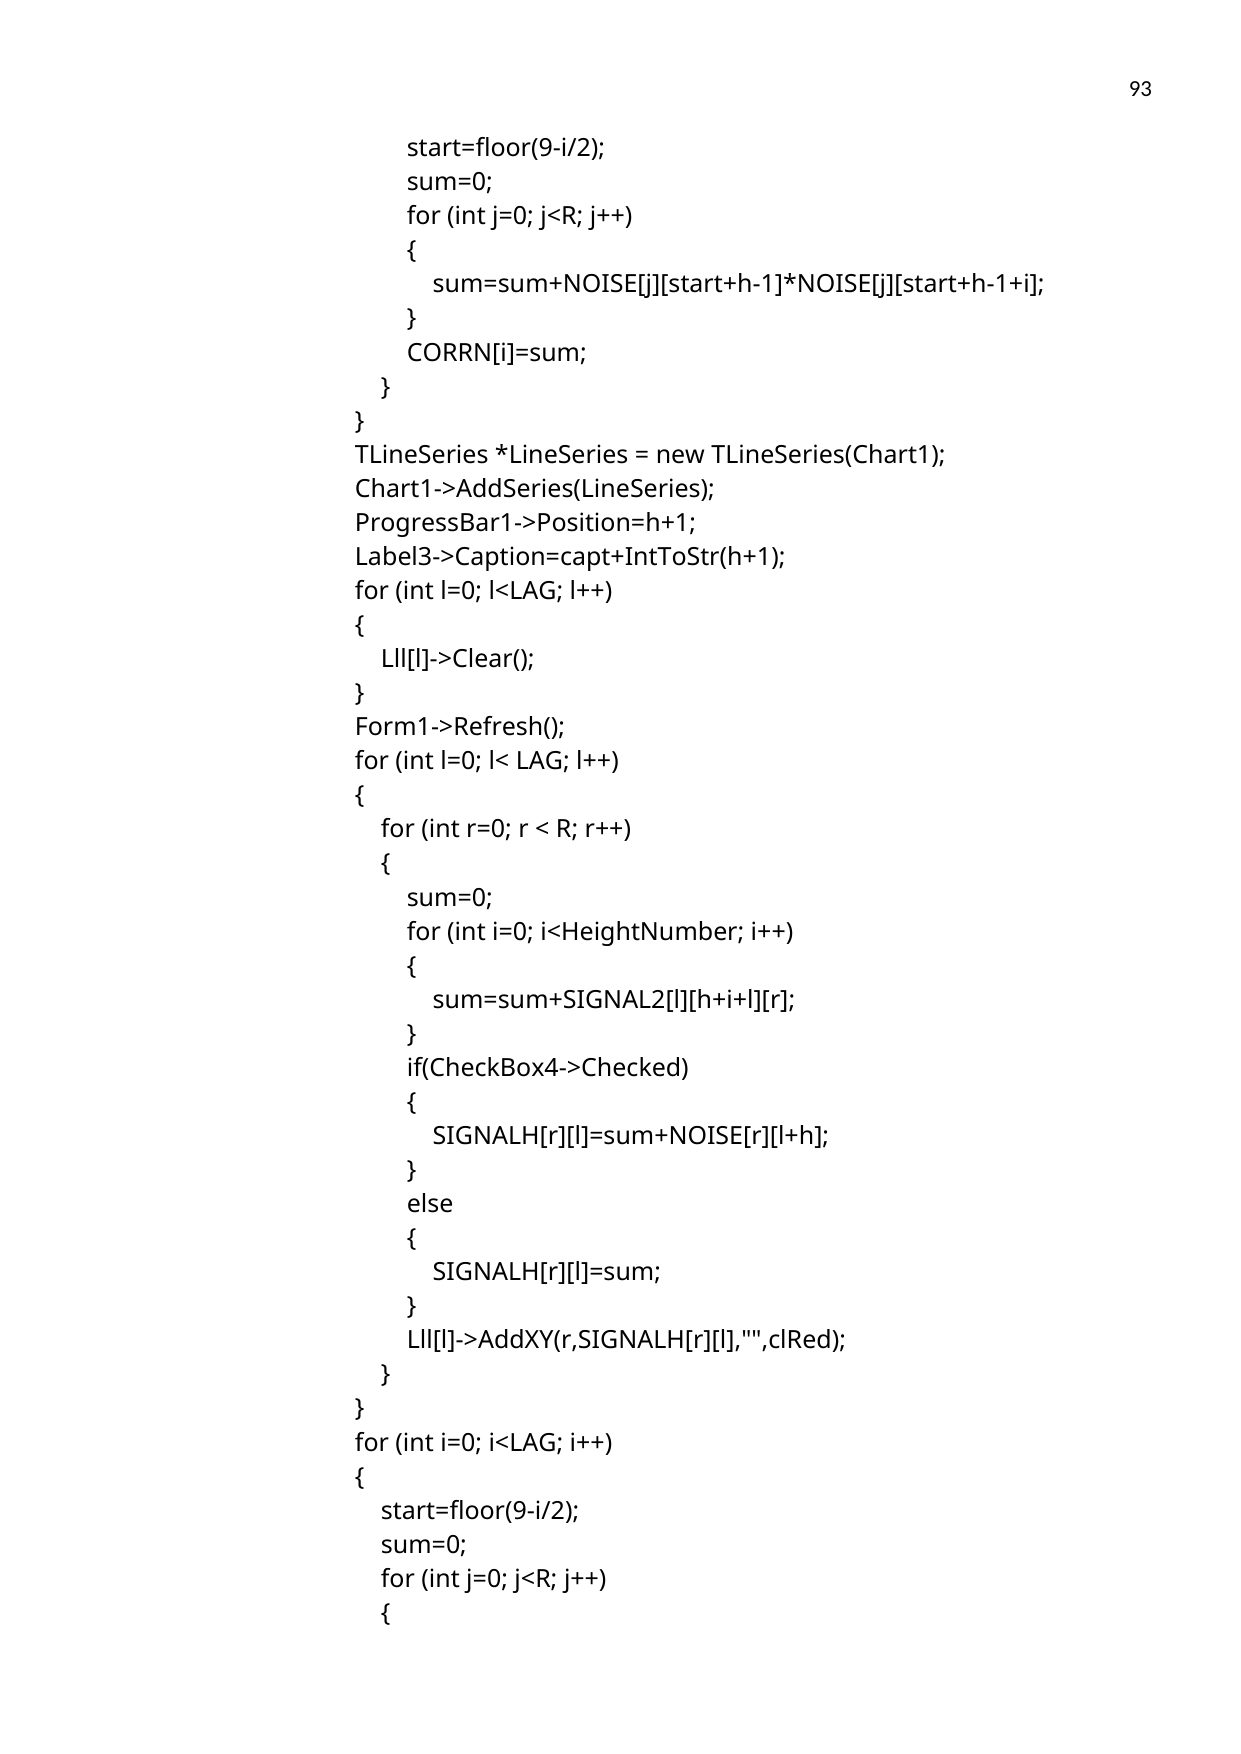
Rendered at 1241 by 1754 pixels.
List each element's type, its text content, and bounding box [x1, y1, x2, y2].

text sum=0; [177, 1526, 1152, 1560]
text SIGNALH[r][l]=sum+NOISE[r][l+h]; [177, 1118, 1152, 1152]
text for (int i=0; i<LAG; i++) [177, 1424, 1152, 1458]
text Chart1->AddSeries(LineSeries); [177, 470, 1152, 504]
text } [177, 1356, 1152, 1390]
text Label3->Caption=capt+IntToStr(h+1); [177, 538, 1152, 573]
text { [177, 1458, 1152, 1492]
text { [177, 232, 1152, 266]
text { [177, 607, 1152, 641]
text } [177, 1288, 1152, 1322]
text { [177, 845, 1152, 879]
text sum=sum+SIGNAL2[l][h+i+l][r]; [177, 981, 1152, 1015]
text } [177, 402, 1152, 436]
text } [177, 675, 1152, 709]
text TLineSeries *LineSeries = new TLineSeries(Chart1); [177, 436, 1152, 470]
text sum=0; [177, 879, 1152, 913]
text CORRN[i]=sum; [177, 334, 1152, 368]
text { [177, 777, 1152, 811]
text } [177, 1390, 1152, 1424]
text for (int l=0; l< LAG; l++) [177, 743, 1152, 777]
text { [177, 1220, 1152, 1254]
text ProgressBar1->Position=h+1; [177, 504, 1152, 538]
text } [177, 1015, 1152, 1049]
text } [177, 1152, 1152, 1186]
text sum=0; [177, 164, 1152, 198]
text for (int l=0; l<LAG; l++) [177, 573, 1152, 607]
text sum=sum+NOISE[j][start+h-1]*NOISE[j][start+h-1+i]; [177, 266, 1152, 300]
text for (int i=0; i<HeightNumber; i++) [177, 913, 1152, 947]
text start=floor(9-i/2); [177, 130, 1152, 164]
text for (int j=0; j<R; j++) [177, 198, 1152, 232]
text { [177, 1594, 1152, 1628]
text } [177, 300, 1152, 334]
text for (int r=0; r < R; r++) [177, 811, 1152, 845]
text { [177, 947, 1152, 981]
text else [177, 1186, 1152, 1220]
text Lll[l]->AddXY(r,SIGNALH[r][l],"",clRed); [177, 1322, 1152, 1356]
text start=floor(9-i/2); [177, 1492, 1152, 1526]
text { [177, 1083, 1152, 1118]
text } [177, 368, 1152, 402]
text Lll[l]->Clear(); [177, 641, 1152, 675]
text SIGNALH[r][l]=sum; [177, 1254, 1152, 1288]
text Form1->Refresh(); [177, 709, 1152, 743]
text for (int j=0; j<R; j++) [177, 1560, 1152, 1594]
text if(CheckBox4->Checked) [177, 1049, 1152, 1083]
